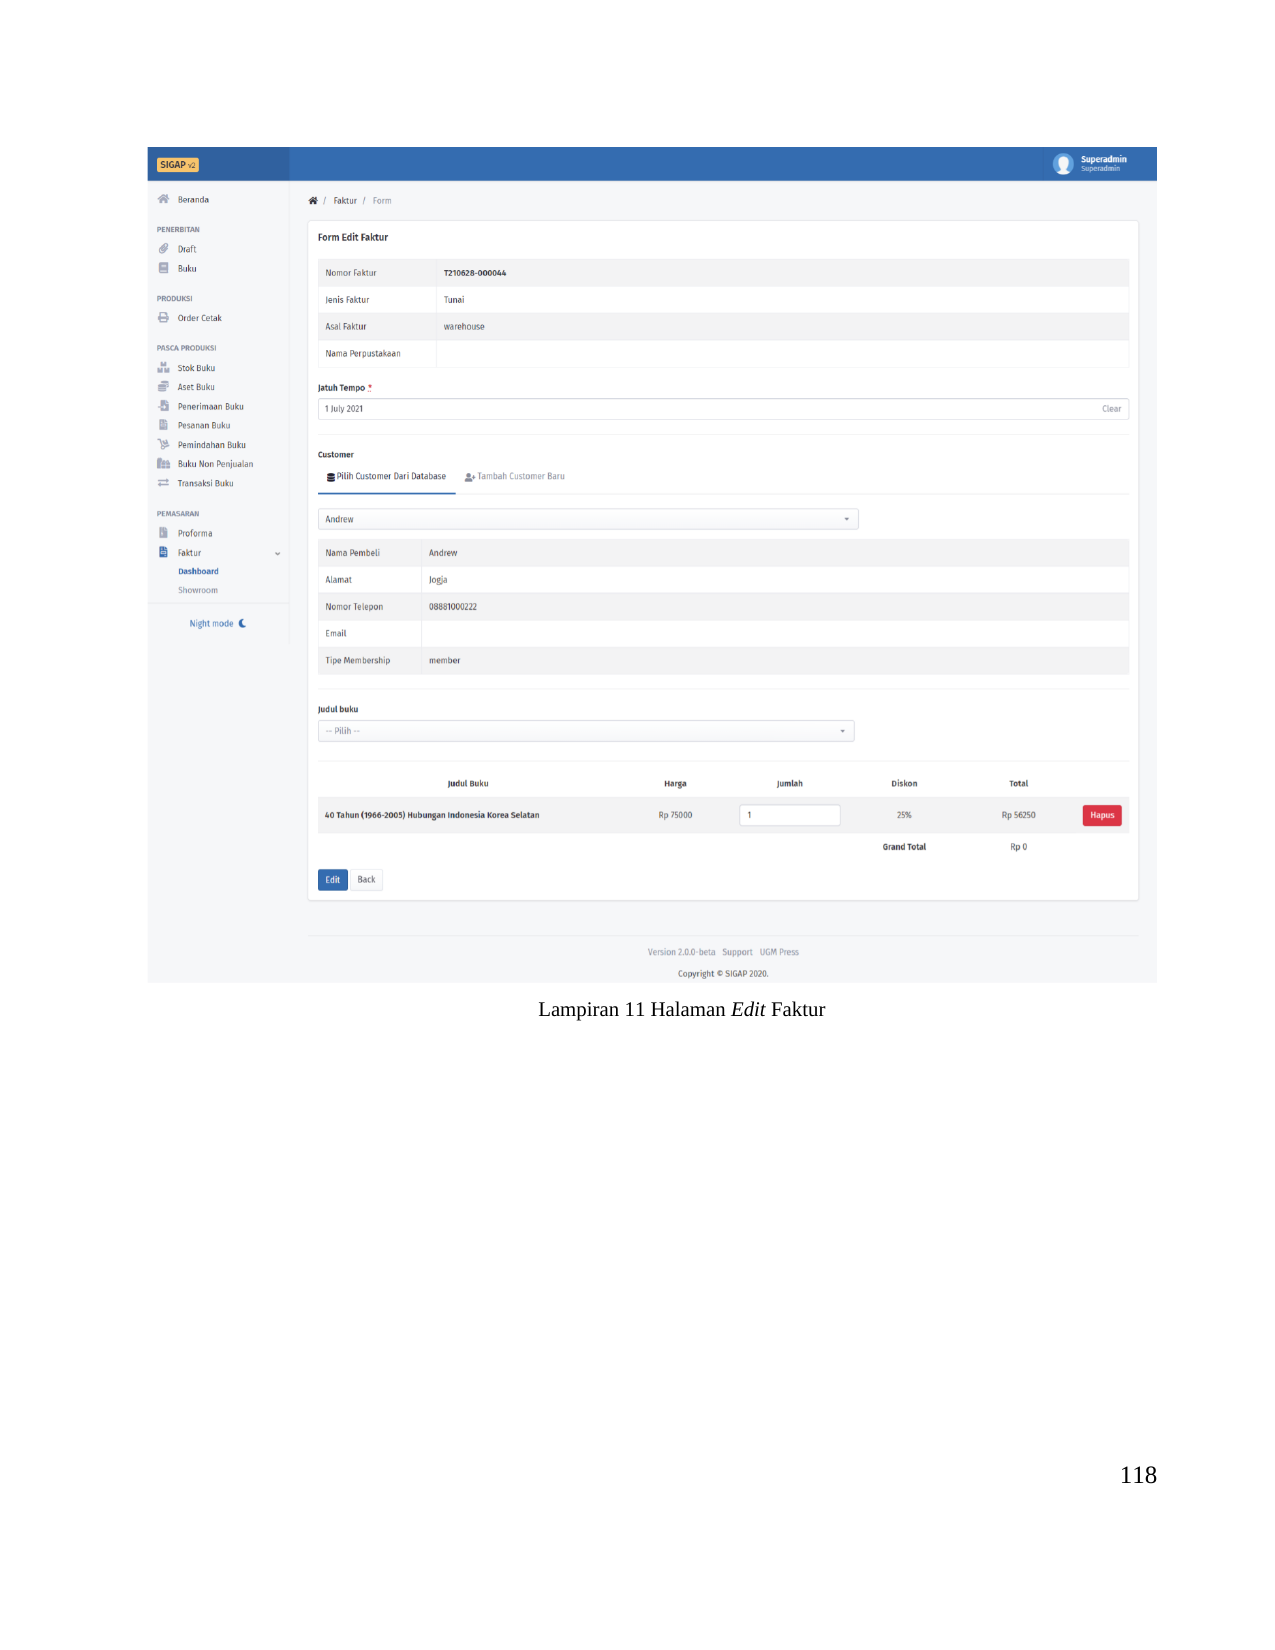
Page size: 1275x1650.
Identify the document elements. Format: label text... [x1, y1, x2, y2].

picture [147, 147, 1157, 983]
